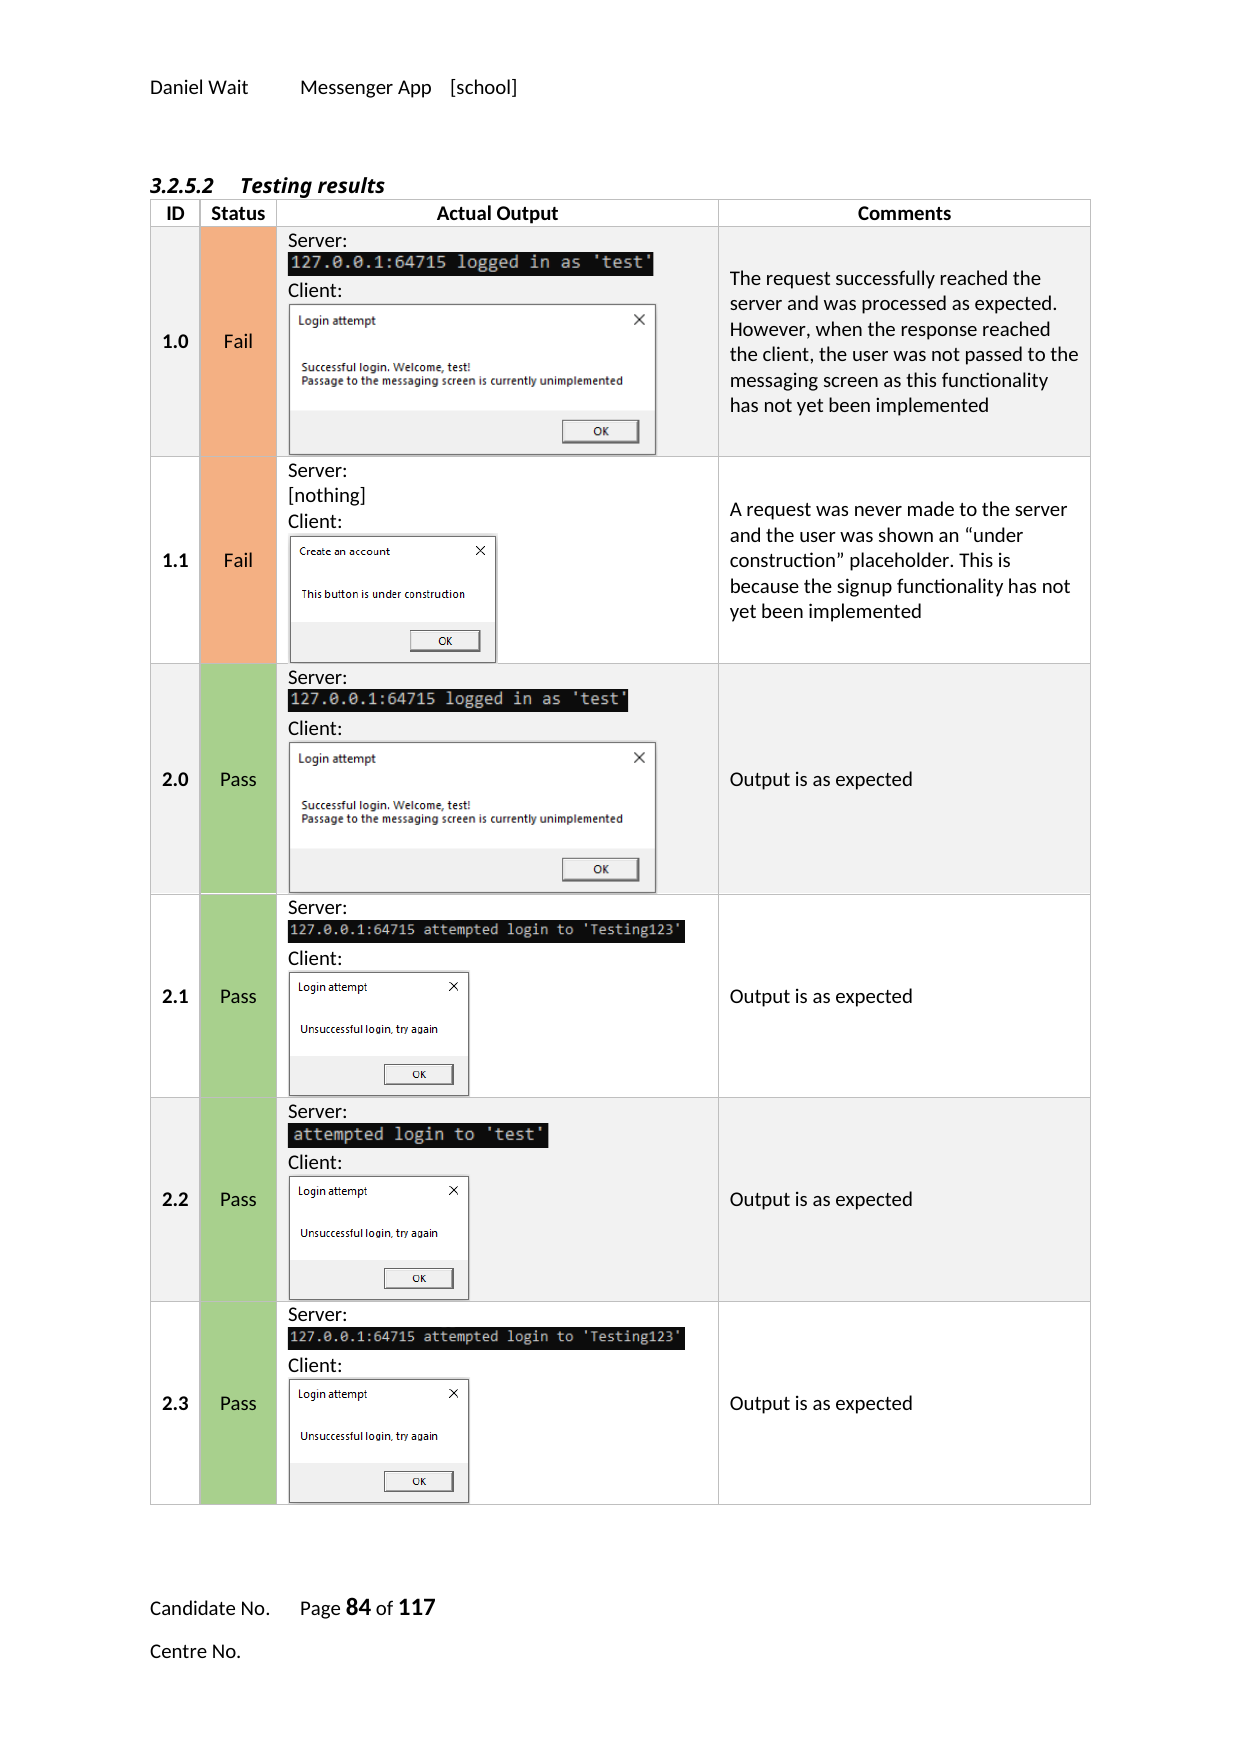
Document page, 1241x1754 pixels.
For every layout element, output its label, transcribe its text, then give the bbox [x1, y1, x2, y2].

subtitle Testing results [150, 171, 1090, 199]
table_cell 2.3 [151, 1302, 199, 1504]
table_cell 2.1 [151, 895, 199, 1097]
picture [287, 970, 471, 1097]
table_header Status [201, 200, 276, 226]
table_header Actual Output [277, 200, 718, 226]
picture [287, 1327, 685, 1350]
table_cell 1.1 [151, 457, 199, 663]
table_header ID [151, 200, 199, 226]
picture [287, 689, 629, 712]
table_cell Pass [201, 1098, 276, 1301]
table_cell 1.0 [151, 227, 199, 456]
table_cell Fail [201, 457, 276, 663]
table_cell A request was never made to the server and the user was shown an “under construction” placeholder. This is because the signup functionality has not yet been implemented [719, 457, 1090, 663]
table_cell Fail [201, 227, 276, 456]
table_cell Output is as expected [719, 1098, 1090, 1301]
table_cell Pass [201, 664, 276, 893]
picture [287, 920, 685, 943]
picture [287, 252, 654, 276]
picture [287, 1174, 471, 1301]
picture [287, 303, 658, 456]
table_cell Output is as expected [719, 895, 1090, 1097]
table_cell 2.2 [151, 1098, 199, 1301]
picture [287, 533, 498, 664]
table_cell The request successfully reached the server and was processed as expected. However, when the response reached the client, the user was not passed to the messaging screen as this functionality has not yet been implemented [719, 227, 1090, 456]
table_cell 2.0 [151, 664, 199, 893]
table_cell Server: Client: [277, 1098, 718, 1301]
table_cell Pass [201, 895, 276, 1097]
table_cell Server: Client: [277, 227, 718, 456]
picture [287, 1123, 549, 1148]
picture [287, 740, 658, 894]
table_cell Server: Client: [277, 664, 718, 893]
table_cell Server: Client: [277, 895, 718, 1097]
table_cell Output is as expected [719, 664, 1090, 893]
table_cell Server: [nothing] Client: [277, 457, 718, 663]
table_header Comments [719, 200, 1090, 226]
table_cell Pass [201, 1302, 276, 1504]
table_cell Output is as expected [719, 1302, 1090, 1504]
table_cell Server: Client: [277, 1302, 718, 1504]
picture [287, 1377, 471, 1504]
